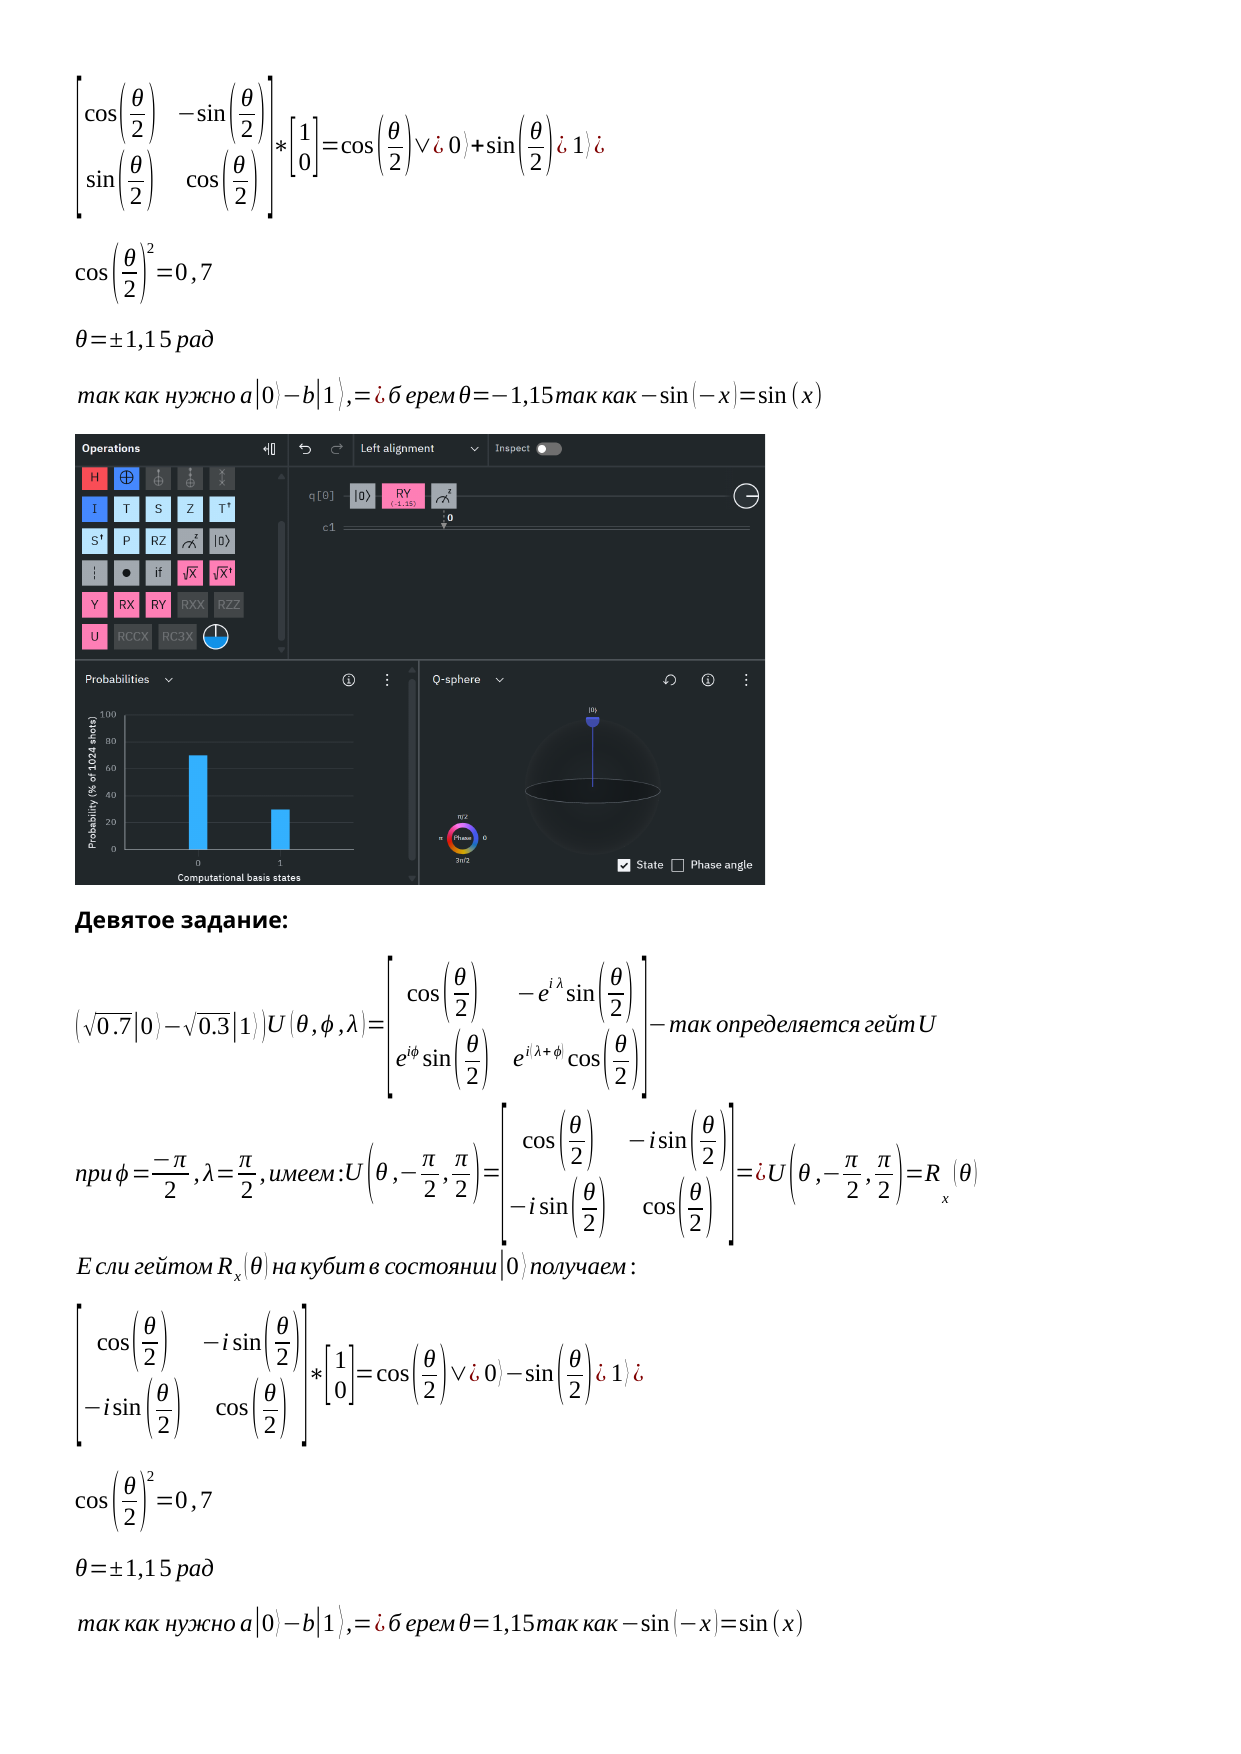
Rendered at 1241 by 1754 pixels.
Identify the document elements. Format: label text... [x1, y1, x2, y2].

text Девятое задание: [75, 904, 1165, 935]
picture [75, 434, 766, 885]
